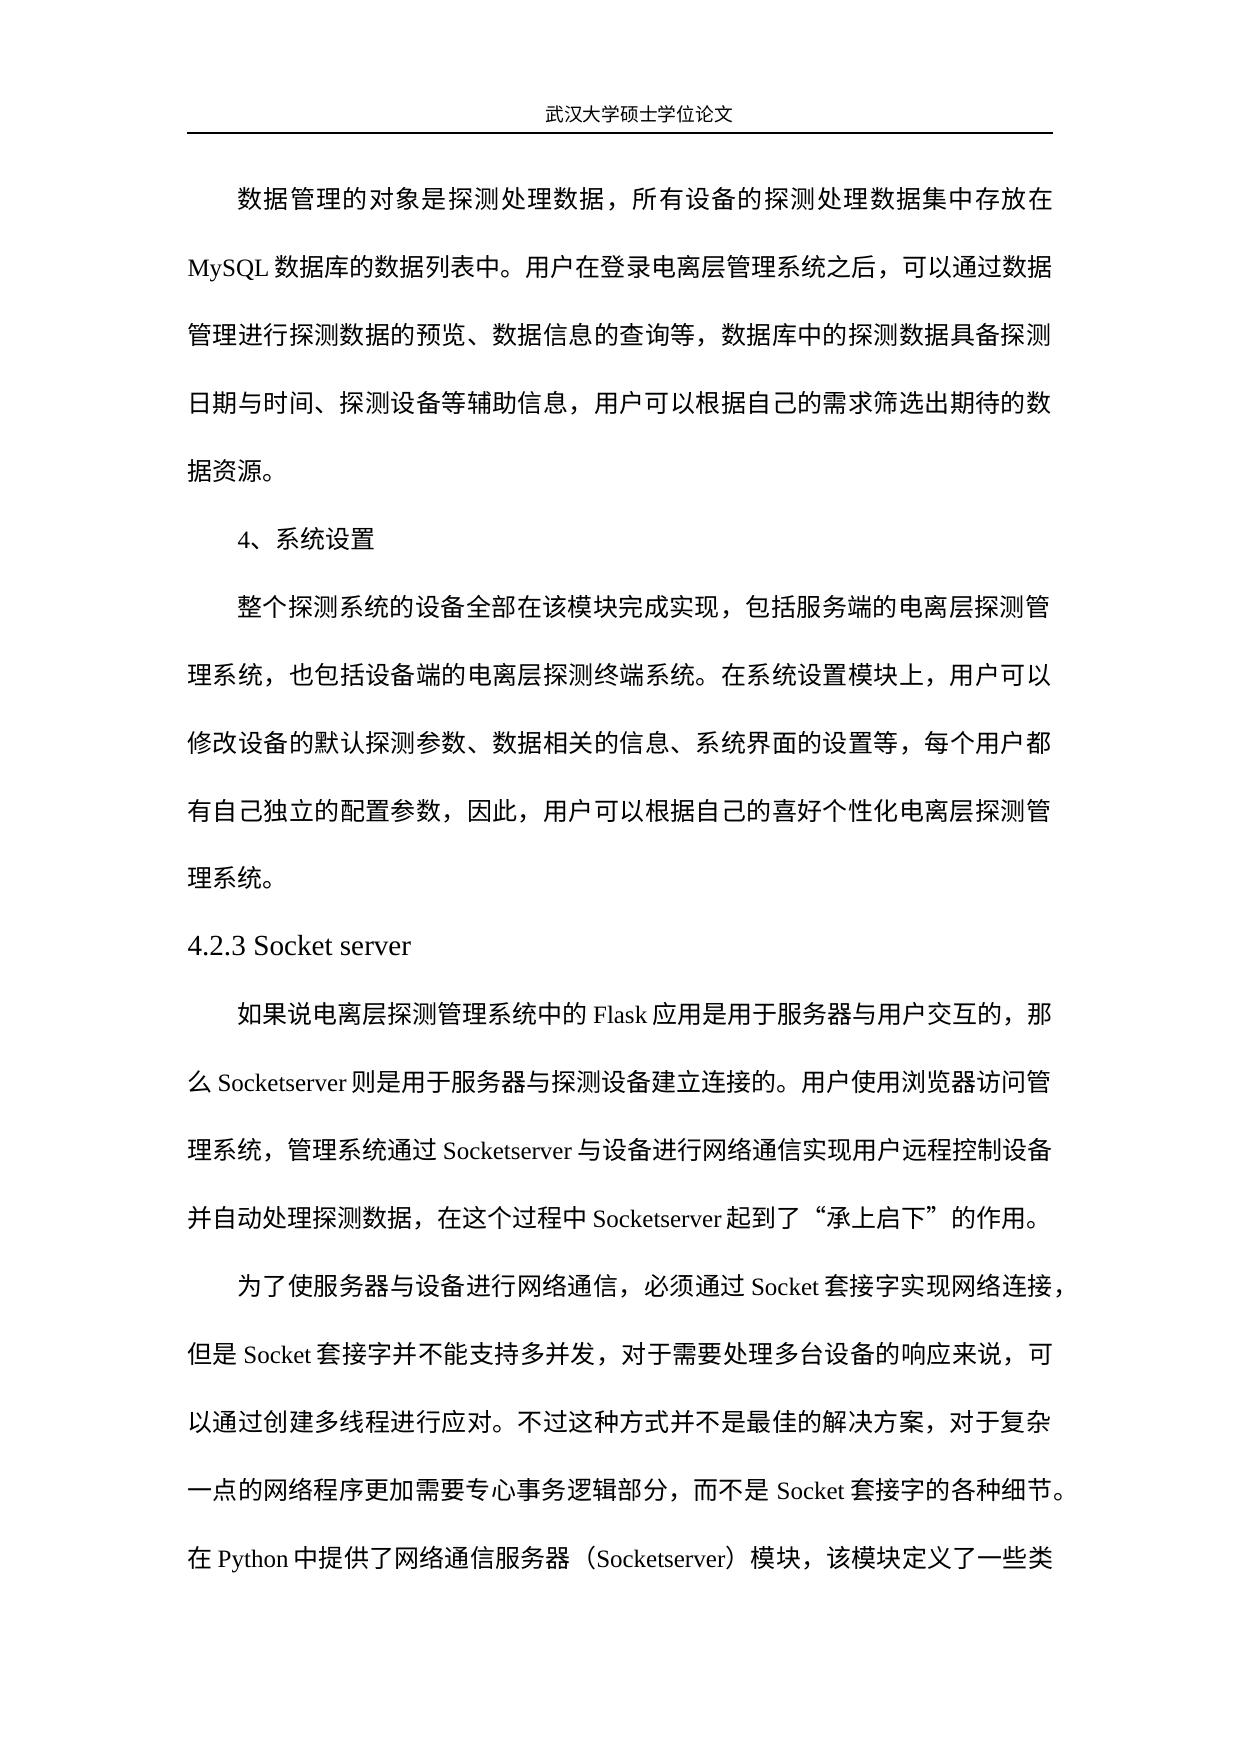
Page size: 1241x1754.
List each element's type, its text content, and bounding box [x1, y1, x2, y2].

text 4、系统设置 [187, 503, 1053, 571]
text 数据管理的对象是探测处理数据，所有设备的探测处理数据集中存放在MySQL数据库的数据列表中。用户在登录电离层管理系统之后，可以通过数据管理进行探测数据的预览、数据信息的查询等，数据库中的探测数据具备探测日期与时间、探测设备等辅助信息，用户可以根据自己的需求筛选出期待的数据资源。 [187, 164, 1053, 503]
text 如果说电离层探测管理系统中的Flask应用是用于服务器与用户交互的，那么Socketserver则是用于服务器与探测设备建立连接的。用户使用浏览器访问管理系统，管理系统通过Socketserver与设备进行网络通信实现用户远程控制设备并自动处理探测数据，在这个过程中Socketserver起到了“承上启下”的作用。 [187, 979, 1053, 1251]
text 整个探测系统的设备全部在该模块完成实现，包括服务端的电离层探测管理系统，也包括设备端的电离层探测终端系统。在系统设置模块上，用户可以修改设备的默认探测参数、数据相关的信息、系统界面的设置等，每个用户都有自己独立的配置参数，因此，用户可以根据自己的喜好个性化电离层探测管理系统。 [187, 571, 1053, 911]
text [187, 1251, 1053, 1590]
subtitle 4.2.3 Socket server [187, 928, 1053, 962]
